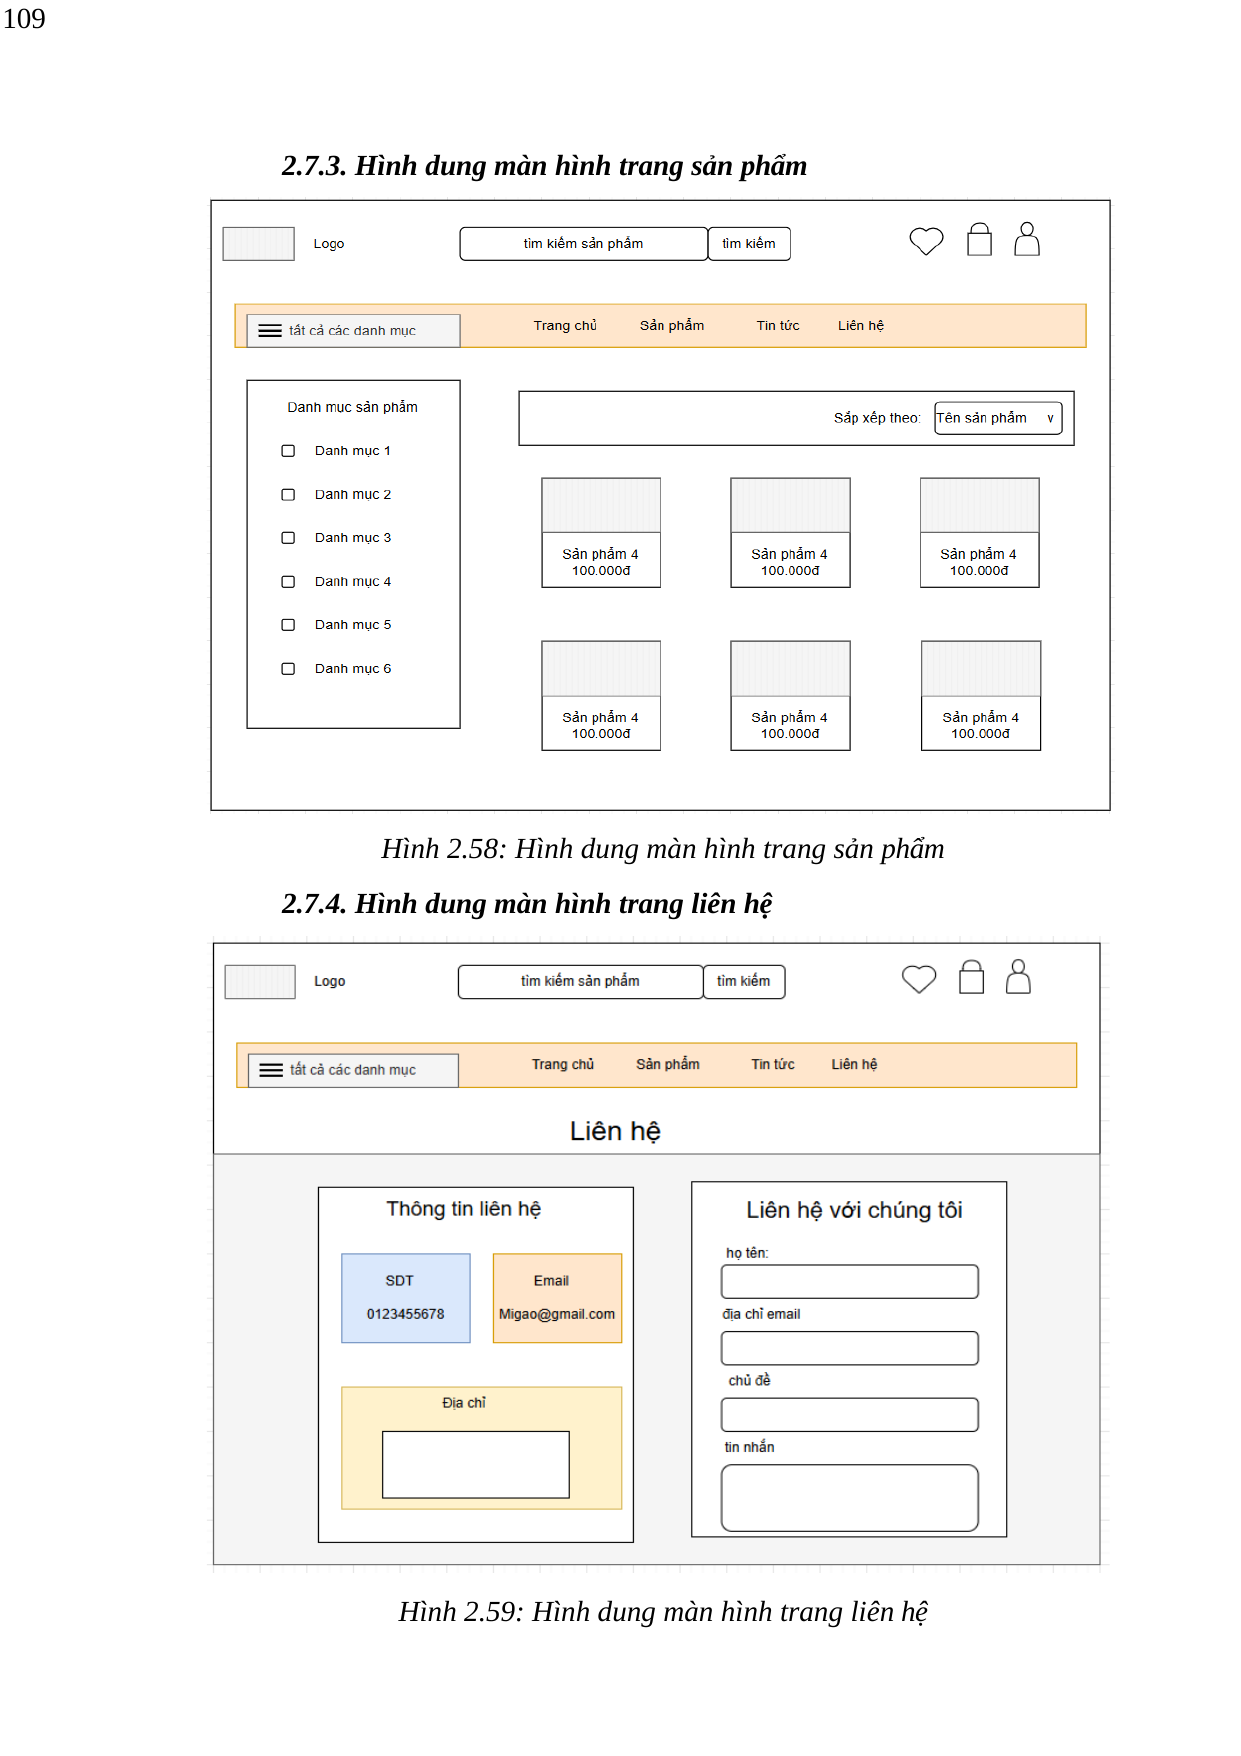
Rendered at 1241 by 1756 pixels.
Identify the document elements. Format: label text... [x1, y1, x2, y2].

subtitle Hình dung màn hình trang sản phẩm [282, 148, 1137, 181]
picture [206, 197, 1115, 814]
text Hình 2.59: Hình dung màn hình trang liên hệ [231, 1573, 1098, 1628]
text Hình 2.58: Hình dung màn hình trang sản phẩm [231, 814, 1098, 865]
subtitle Hình dung màn hình trang liên hệ [282, 886, 1137, 920]
picture [206, 936, 1110, 1573]
